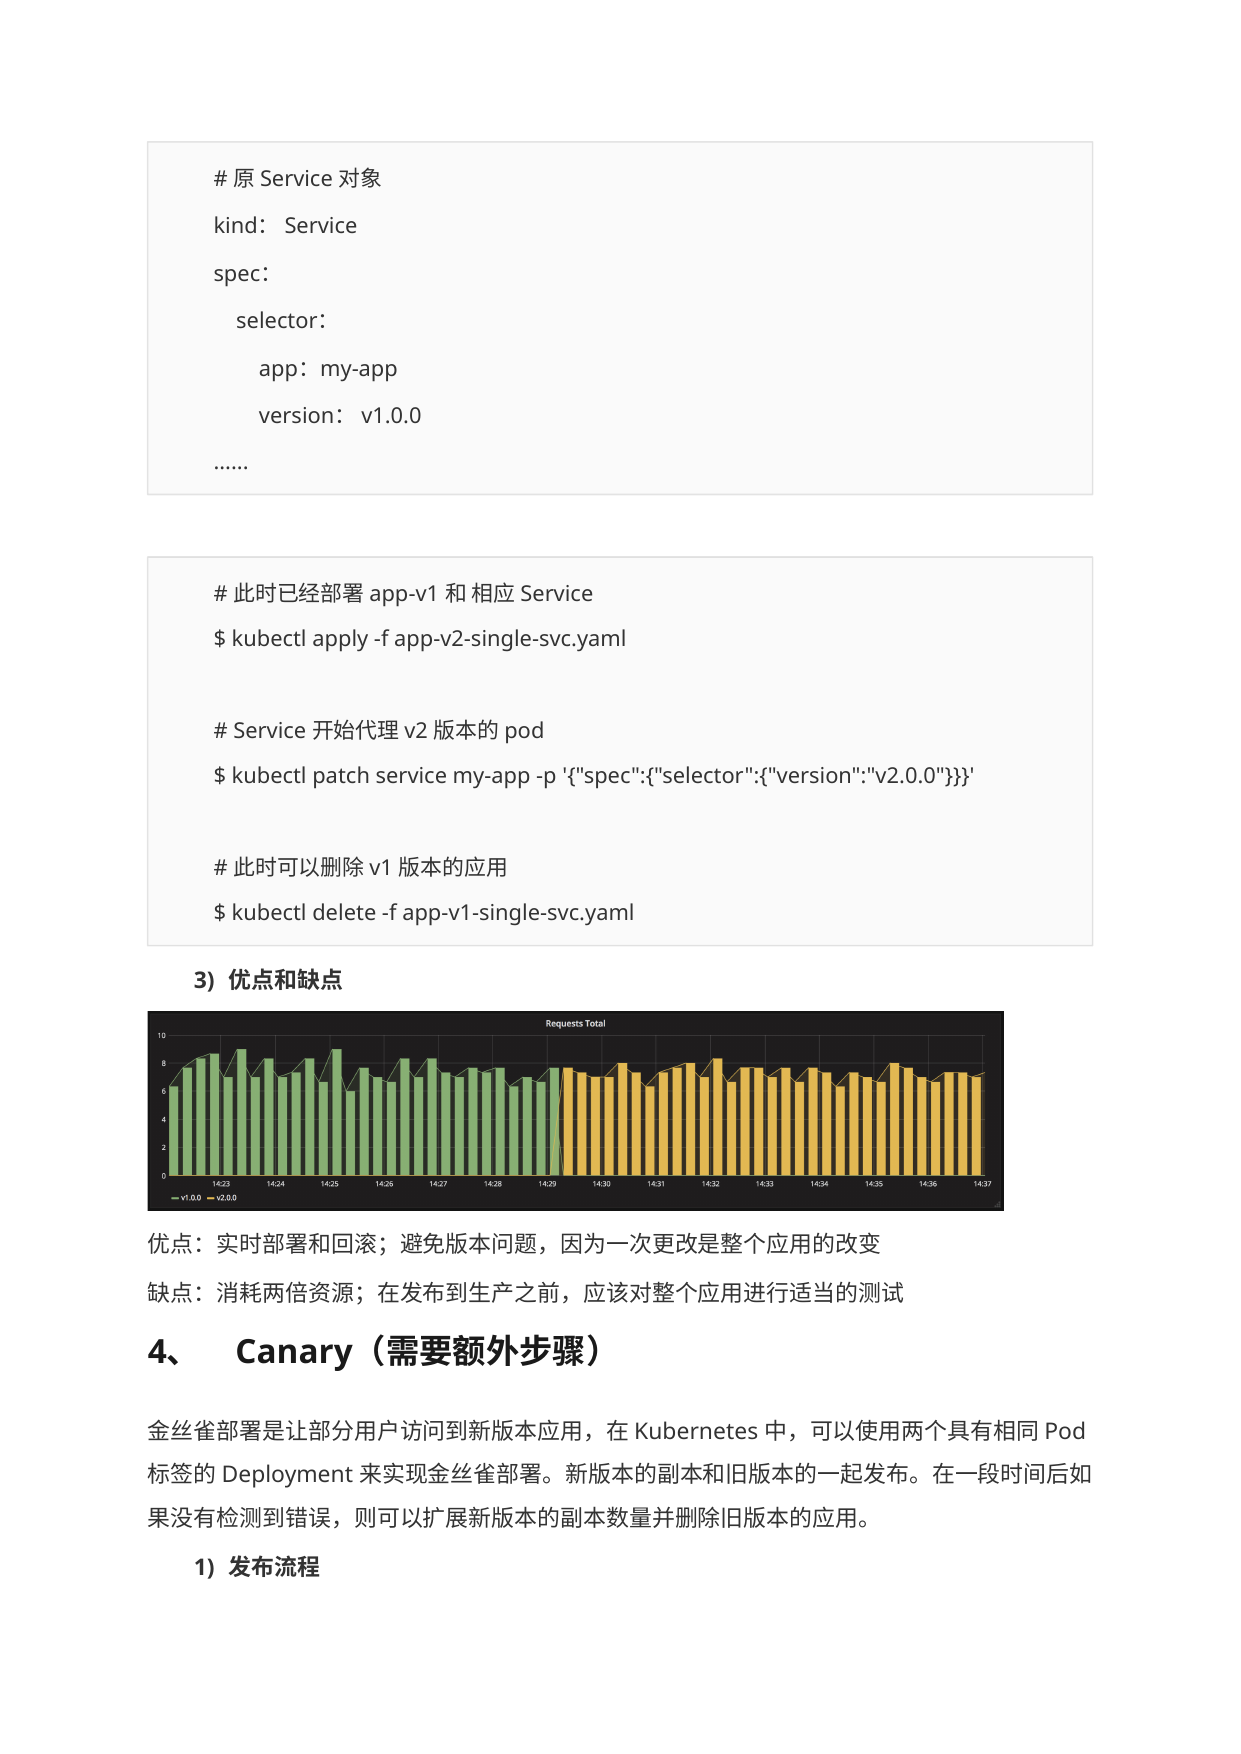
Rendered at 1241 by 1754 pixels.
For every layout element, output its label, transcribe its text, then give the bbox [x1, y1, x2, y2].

list 优点和缺点 [193, 961, 1093, 995]
subtitle Canary（需要额外步骤） [148, 1324, 1093, 1373]
text 金丝雀部署是让部分用户访问到新版本应用，在 Kubernetes 中，可以使用两个具有相同 Pod 标签的 Deployment 来实现金丝雀部署。新版本的副本和旧版本的一起发布。在一段时间后如果没有检测到错误，则可以扩展新版本的副本数量并删除旧版本的应用。 [148, 1413, 1093, 1533]
text 缺点：消耗两倍资源；在发布到生产之前，应该对整个应用进行适当的测试 [148, 1275, 1093, 1308]
text 优点：实时部署和回滚；避免版本问题，因为一次更改是整个应用的改变 [148, 1226, 1093, 1259]
list 发布流程 [193, 1549, 1093, 1582]
picture [147, 1011, 1004, 1211]
